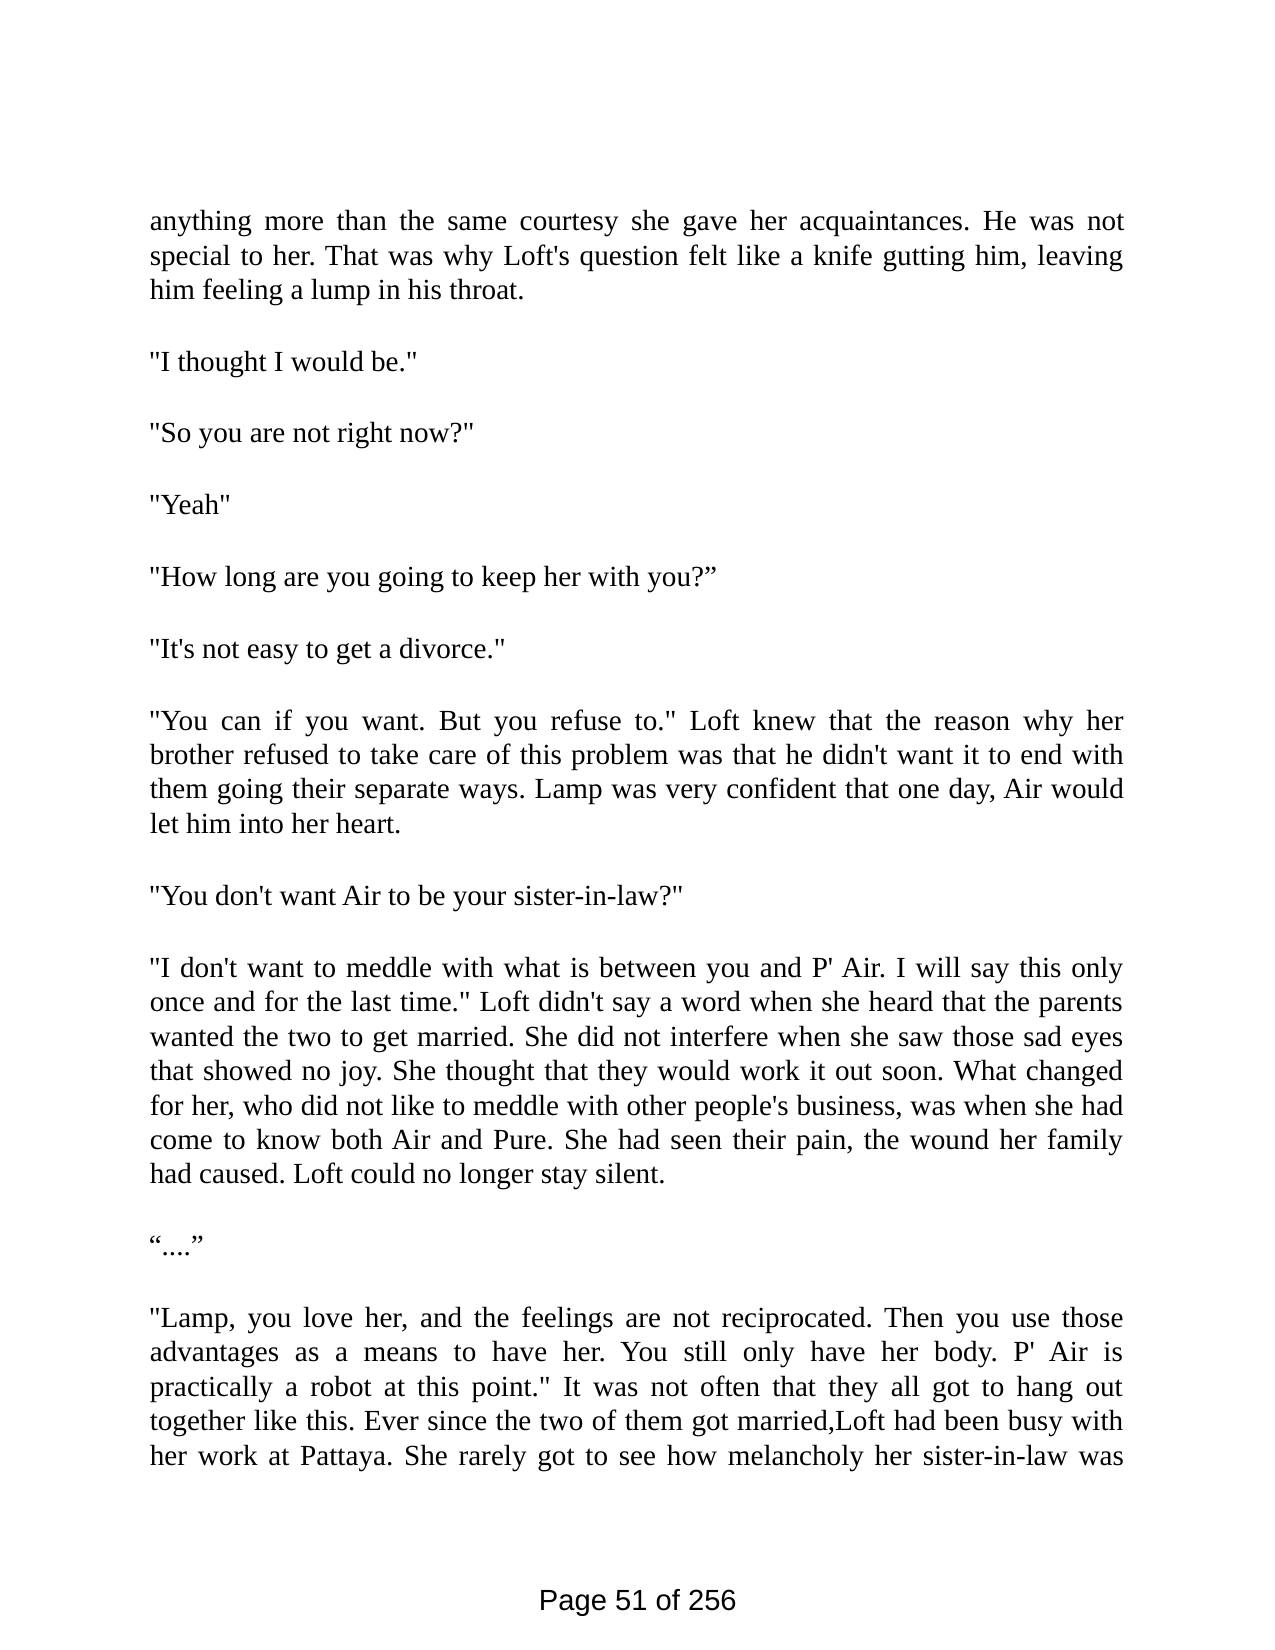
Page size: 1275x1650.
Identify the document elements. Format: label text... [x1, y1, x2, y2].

text "I don't want to meddle with what is between you and P' Air. I will say this only once and for the last time." Loft didn't say a word when she heard that the parents wanted the two to get married. She did not interfere when she saw those sad eyes that showed no joy. She thought that they would work it out soon. What changed for her, who did not like to meddle with other people's business, was when she had come to know both Air and Pure. She had seen their pain, the wound her family had caused. Loft could no longer stay silent. [148, 950, 1125, 1190]
text "You can if you want. But you refuse to." Loft knew that the reason why her brother refused to take care of this problem was that he didn't want it to end with them going their separate ways. Lamp was very confident that one day, Air would let him into her heart. [148, 703, 1125, 840]
text "How long are you going to keep her with you?” [148, 559, 1125, 593]
text "You don't want Air to be your sister-in-law?" [148, 878, 1125, 911]
text "Yeah" [148, 487, 1125, 521]
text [148, 203, 1125, 306]
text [148, 1300, 1125, 1472]
text “....” [148, 1228, 1125, 1262]
text "So you are not right now?" [148, 416, 1125, 449]
text "I thought I would be." [148, 344, 1125, 377]
text "It's not easy to get a divorce." [148, 631, 1125, 664]
